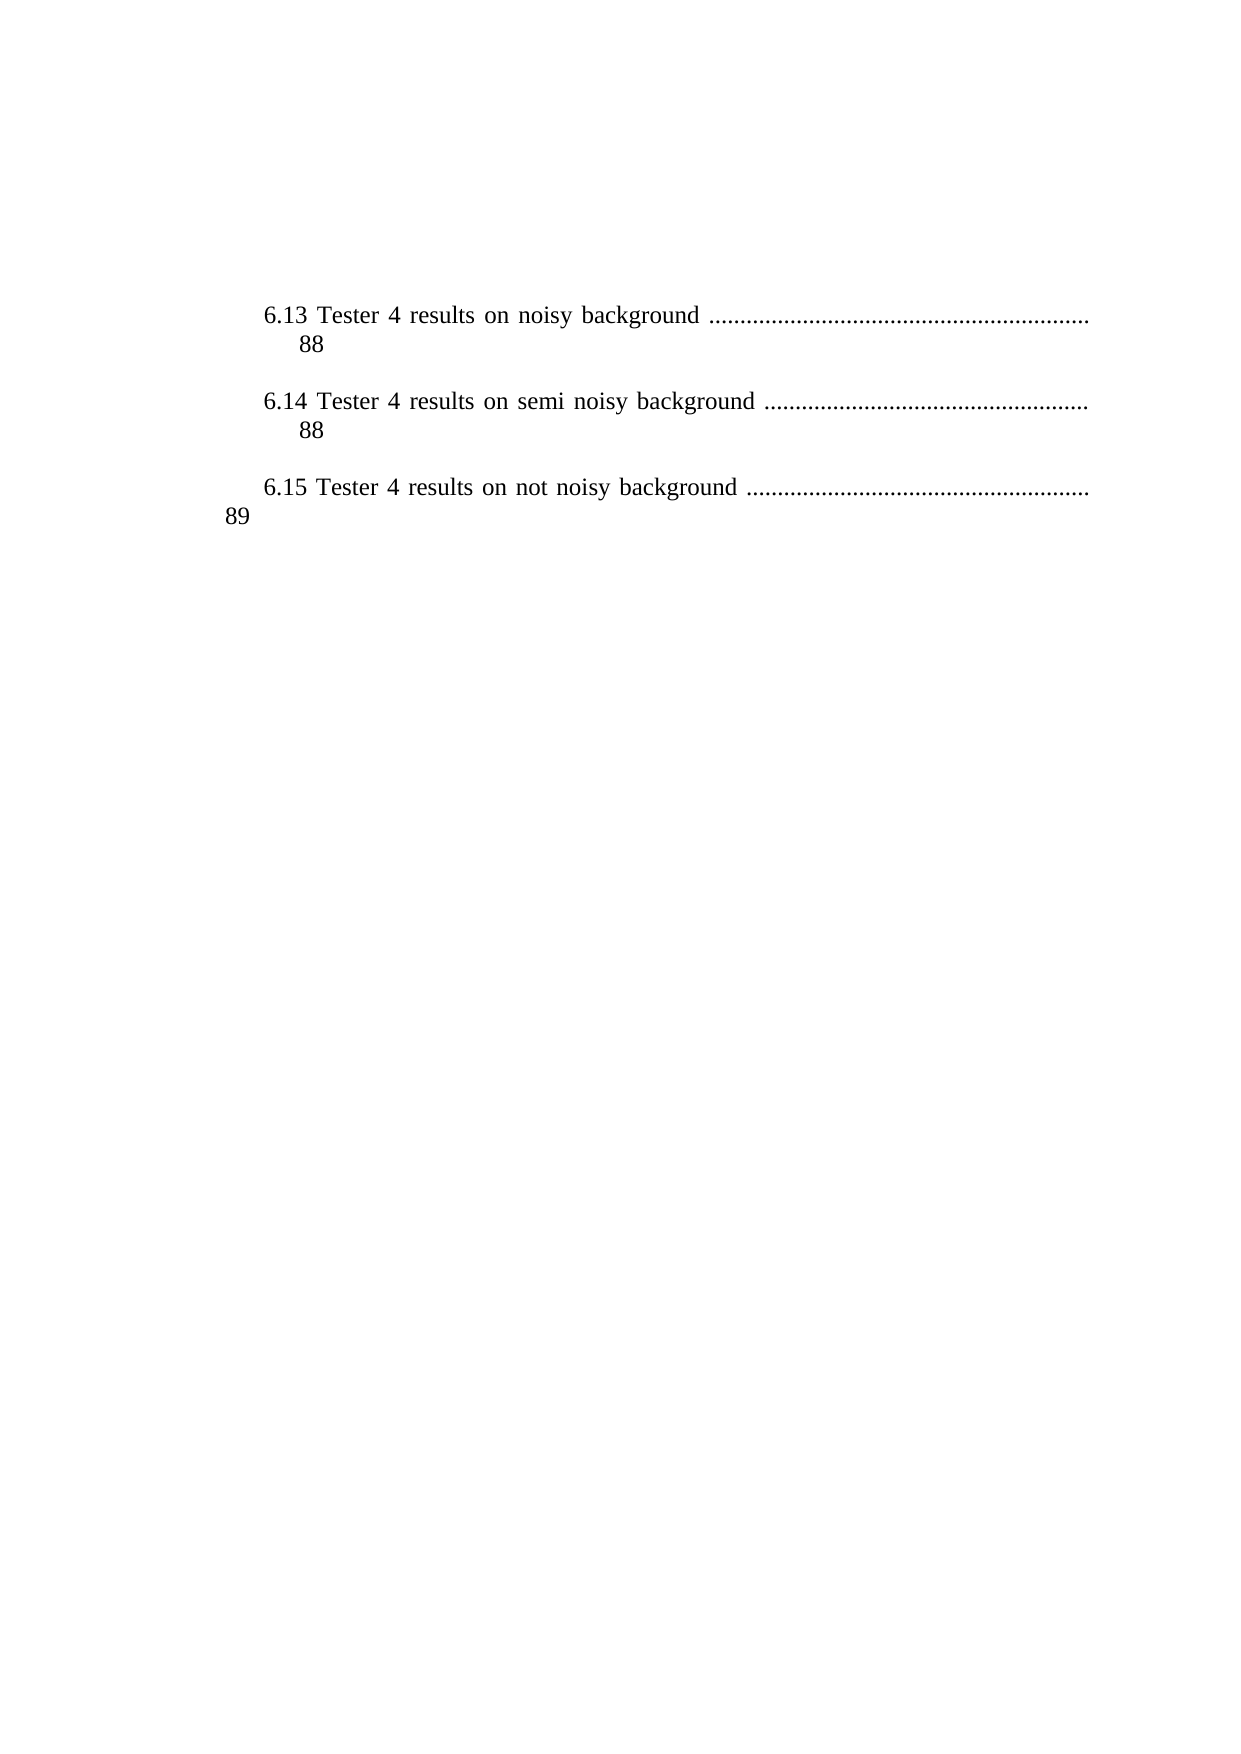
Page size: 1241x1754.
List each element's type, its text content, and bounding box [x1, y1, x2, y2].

text 6.14 Tester 4 results on semi noisy background .................................................... 88 [254, 386, 1090, 444]
text 6.15 Tester 4 results on not noisy background ....................................................... 89 [225, 472, 1090, 530]
text 6.13 Tester 4 results on noisy background ............................................................. 88 [254, 300, 1090, 357]
